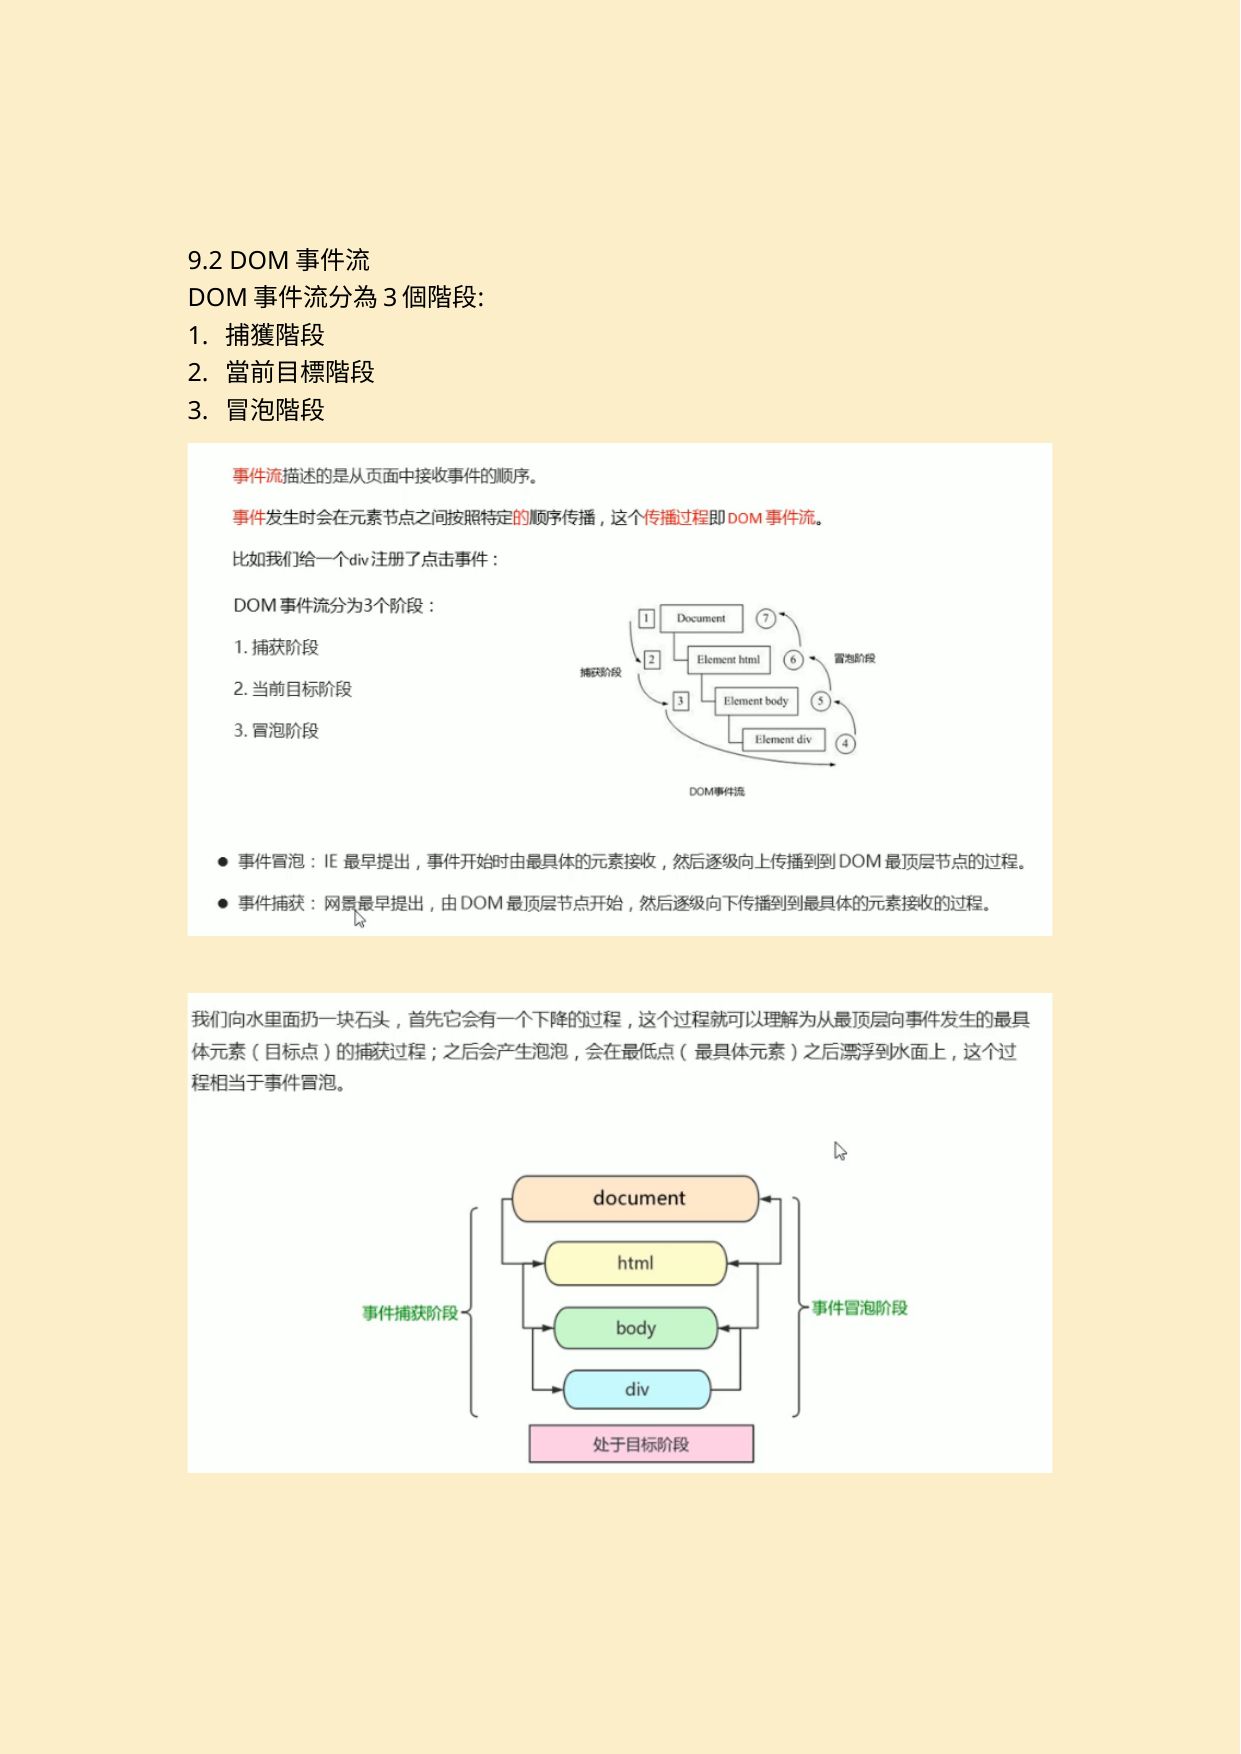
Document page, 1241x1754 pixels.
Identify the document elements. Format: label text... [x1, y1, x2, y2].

list 捕獲階段 [187, 314, 1053, 352]
picture [187, 443, 1053, 936]
text DOM事件流分為3個階段: [187, 277, 1053, 314]
picture [187, 993, 1053, 1473]
list 冒泡階段 [187, 389, 1053, 427]
list 當前目標階段 [187, 352, 1053, 389]
text 9.2 DOM事件流 [187, 239, 1053, 277]
